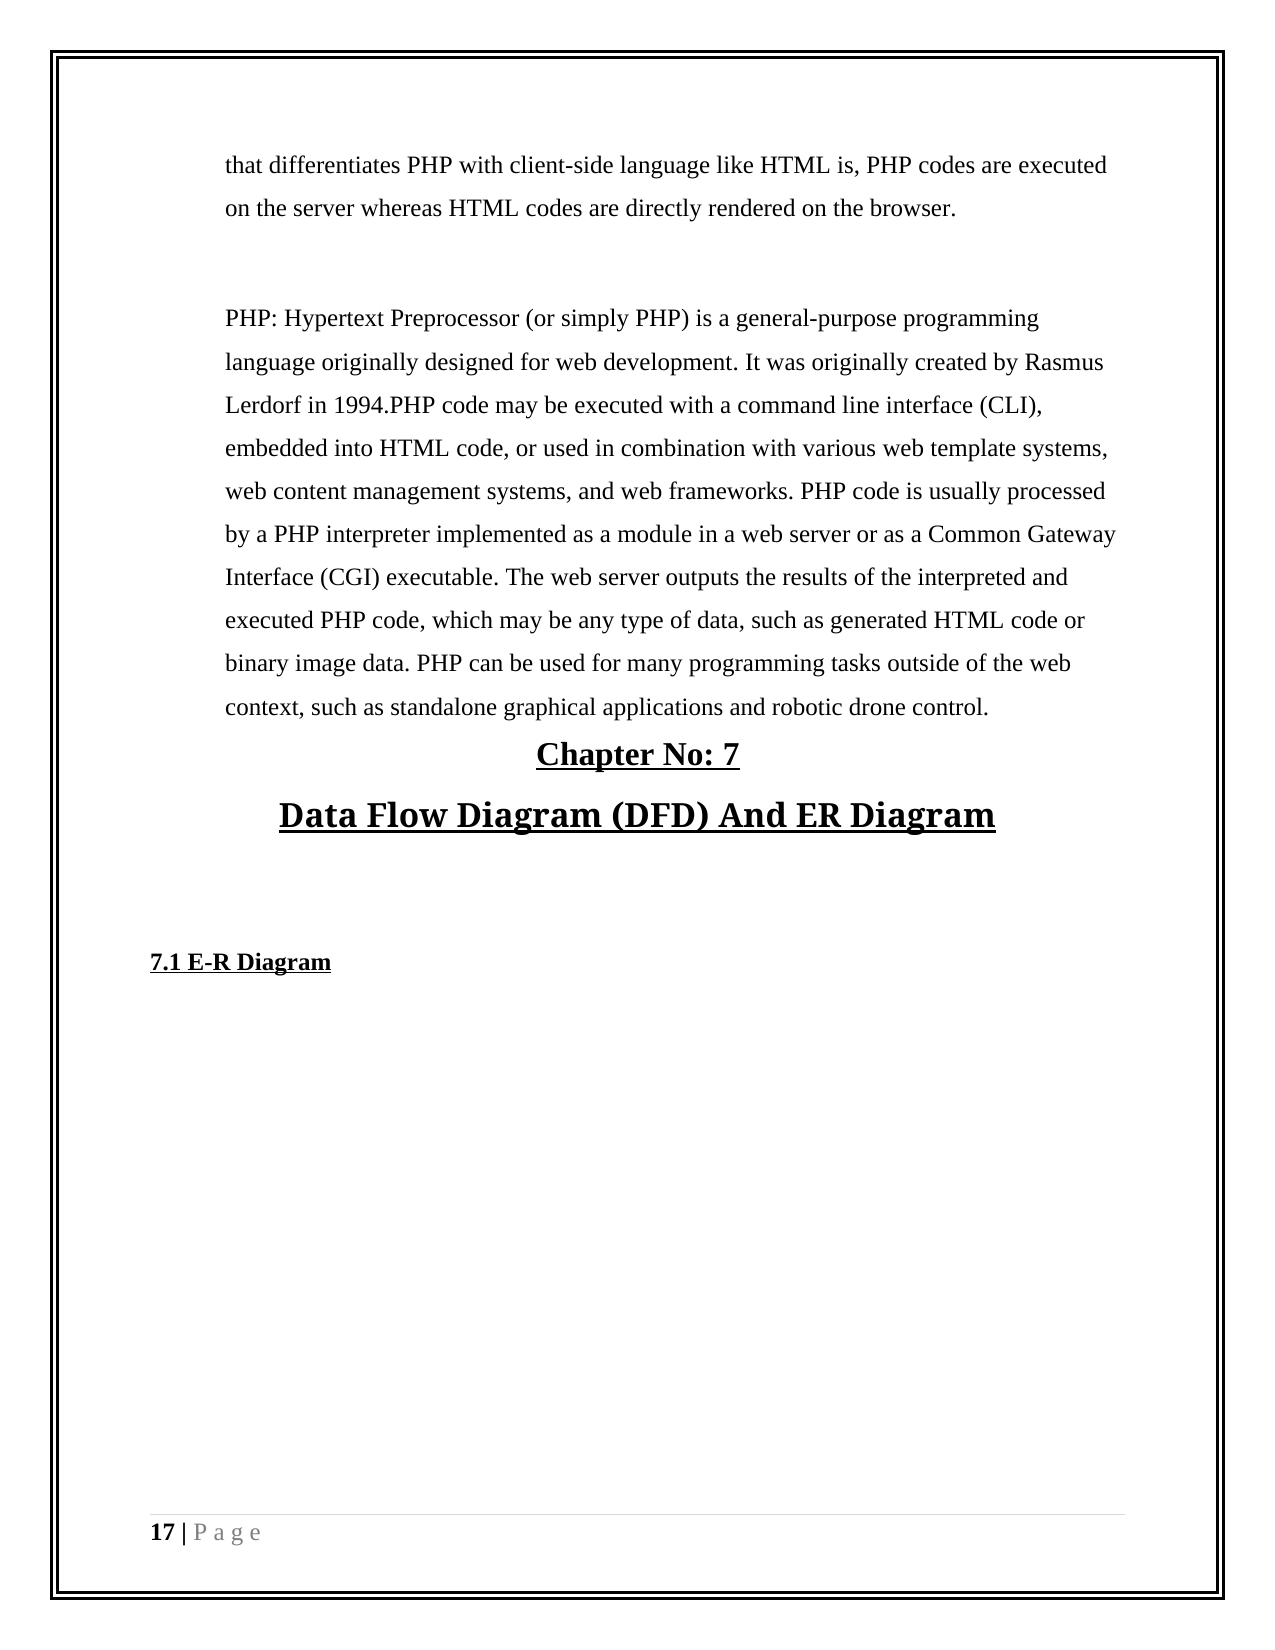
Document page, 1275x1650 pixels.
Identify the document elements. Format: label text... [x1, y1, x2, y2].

text 7.1 E-R Diagram [150, 947, 1125, 975]
list Chapter No: 7 [150, 735, 1125, 773]
text PHP: Hypertext Preprocessor (or simply PHP) is a general-purpose programming language originally designed for web development. It was originally created by Rasmus Lerdorf in 1994.PHP code may be executed with a command line interface (CLI), embedded into HTML code, or used in combination with various web template systems, web content management systems, and web frameworks. PHP code is usually processed by a PHP interpreter implemented as a module in a web server or as a Common Gateway Interface (CGI) executable. The web server outputs the results of the interpreted and executed PHP code, which may be any type of data, such as generated HTML code or binary image data. PHP can be used for many programming tasks outside of the web context, such as standalone graphical applications and robotic drone control. [225, 303, 1125, 720]
text Data Flow Diagram (DFD) And ER Diagram [150, 792, 1125, 838]
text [225, 150, 1125, 222]
